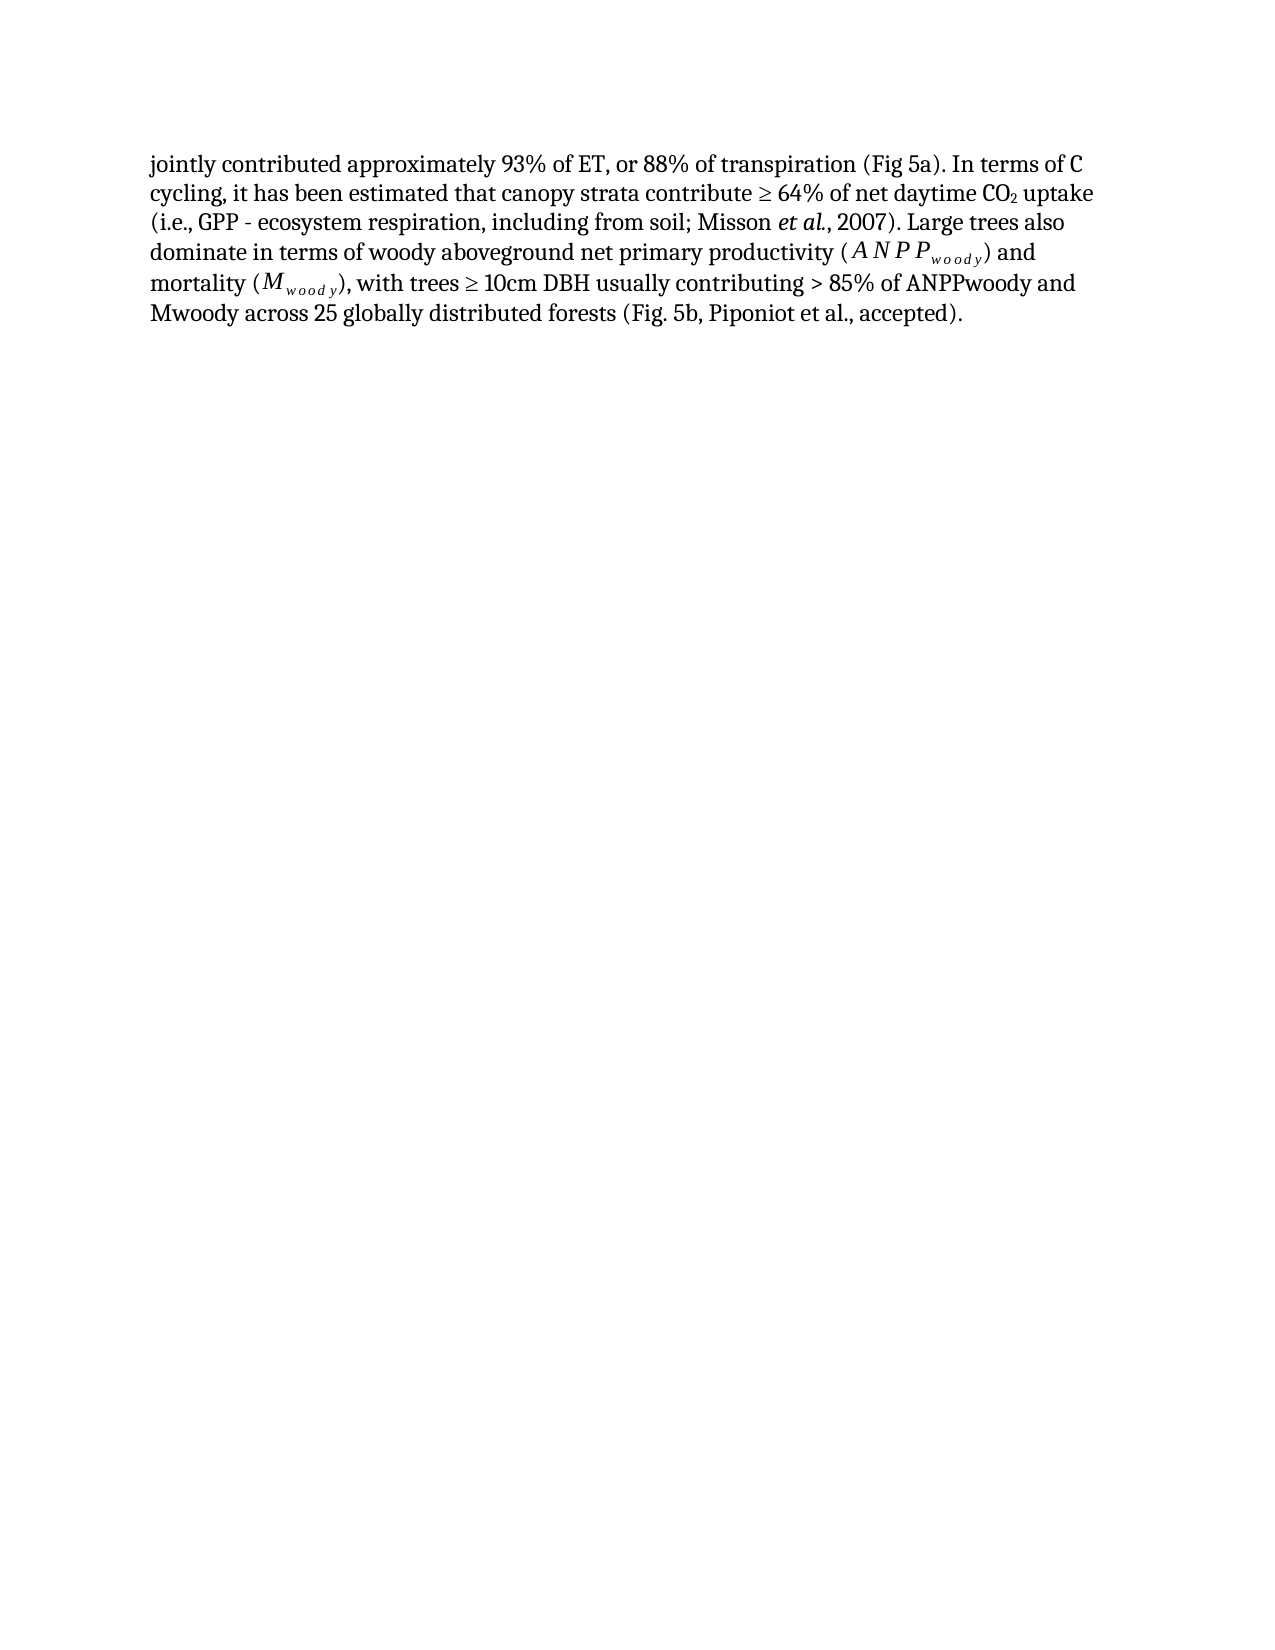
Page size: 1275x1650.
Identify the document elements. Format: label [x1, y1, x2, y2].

text [150, 150, 1125, 328]
